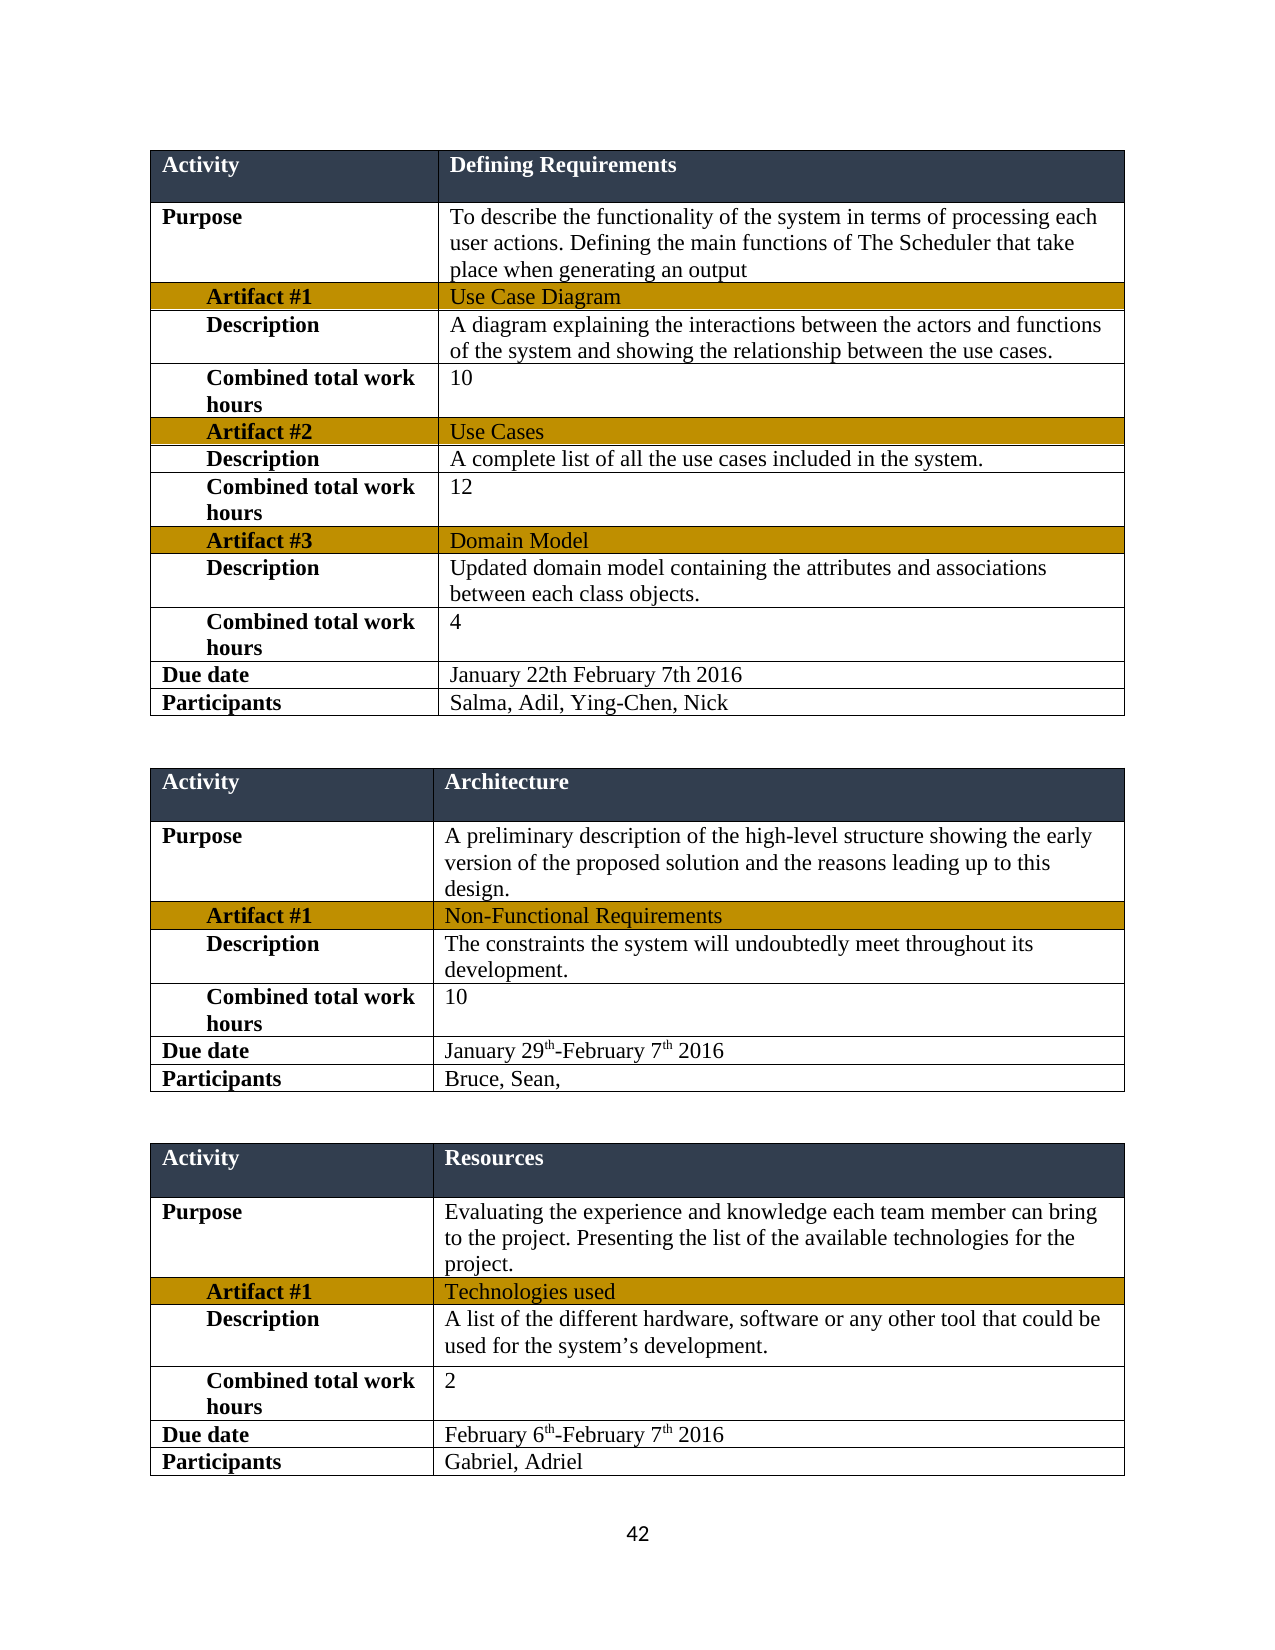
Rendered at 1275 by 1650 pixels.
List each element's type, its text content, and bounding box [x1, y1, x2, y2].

table_header Defining Requirements [439, 151, 1124, 202]
table_cell Combined total work hours [151, 473, 438, 526]
table_cell Due date [151, 1037, 433, 1063]
table_cell Technologies used [434, 1278, 1124, 1304]
table_cell January 22th February 7th 2016 [439, 662, 1124, 688]
table_cell Artifact #1 [151, 902, 433, 929]
table_cell The constraints the system will undoubtedly meet throughout its development. [434, 930, 1124, 982]
table_cell 12 [439, 473, 1124, 526]
table_cell 10 [439, 364, 1124, 417]
table_cell Due date [151, 662, 438, 688]
table_cell Description [151, 311, 438, 363]
table_cell February 6th-February 7th 2016 [434, 1421, 1124, 1447]
table_cell Artifact #2 [151, 418, 438, 444]
table_cell Artifact #1 [151, 283, 438, 309]
table_cell Combined total work hours [151, 364, 438, 417]
table_header Activity [151, 1144, 433, 1197]
table_cell Salma, Adil, Ying-Chen, Nick [439, 689, 1124, 715]
table_cell 10 [434, 984, 1124, 1036]
table_cell To describe the functionality of the system in terms of processing each user actions. Defining the main functions of The Scheduler that take place when generating an output [439, 203, 1124, 282]
table_cell Artifact #3 [151, 527, 438, 553]
table_cell Gabriel, Adriel [434, 1448, 1124, 1474]
table_cell Domain Model [439, 527, 1124, 553]
table_cell 4 [439, 608, 1124, 661]
table_cell Use Cases [439, 418, 1124, 444]
table_header Architecture [434, 769, 1124, 821]
table_cell Purpose [151, 1198, 433, 1277]
table_cell Evaluating the experience and knowledge each team member can bring to the project. Presenting the list of the available technologies for the project. [434, 1198, 1124, 1277]
table_cell A list of the different hardware, software or any other tool that could be used for the system’s development. [434, 1305, 1124, 1366]
table_header Activity [151, 151, 438, 202]
table_cell Purpose [151, 203, 438, 282]
table_cell Description [151, 554, 438, 607]
table_cell Updated domain model containing the attributes and associations between each class objects. [439, 554, 1124, 607]
table_cell A preliminary description of the high-level structure showing the early version of the proposed solution and the reasons leading up to this design. [434, 822, 1124, 901]
table_cell 2 [434, 1367, 1124, 1420]
table_header Resources [434, 1144, 1124, 1197]
table_cell Participants [151, 689, 438, 715]
table_cell January 29th-February 7th 2016 [434, 1037, 1124, 1063]
table_cell Use Case Diagram [439, 283, 1124, 309]
table_cell Due date [151, 1421, 433, 1447]
table_cell Non-Functional Requirements [434, 902, 1124, 929]
table_cell Participants [151, 1065, 433, 1091]
table_cell A complete list of all the use cases included in the system. [439, 446, 1124, 472]
table_cell Combined total work hours [151, 984, 433, 1036]
table_cell Artifact #1 [151, 1278, 433, 1304]
table_cell Combined total work hours [151, 1367, 433, 1420]
table_cell Purpose [151, 822, 433, 901]
table_cell Combined total work hours [151, 608, 438, 661]
table_cell Participants [151, 1448, 433, 1474]
table_cell Description [151, 1305, 433, 1366]
table_cell Description [151, 446, 438, 472]
table_cell Description [151, 930, 433, 982]
table_header Activity [151, 769, 433, 821]
table_cell Bruce, Sean, [434, 1065, 1124, 1091]
table_cell A diagram explaining the interactions between the actors and functions of the system and showing the relationship between the use cases. [439, 311, 1124, 363]
